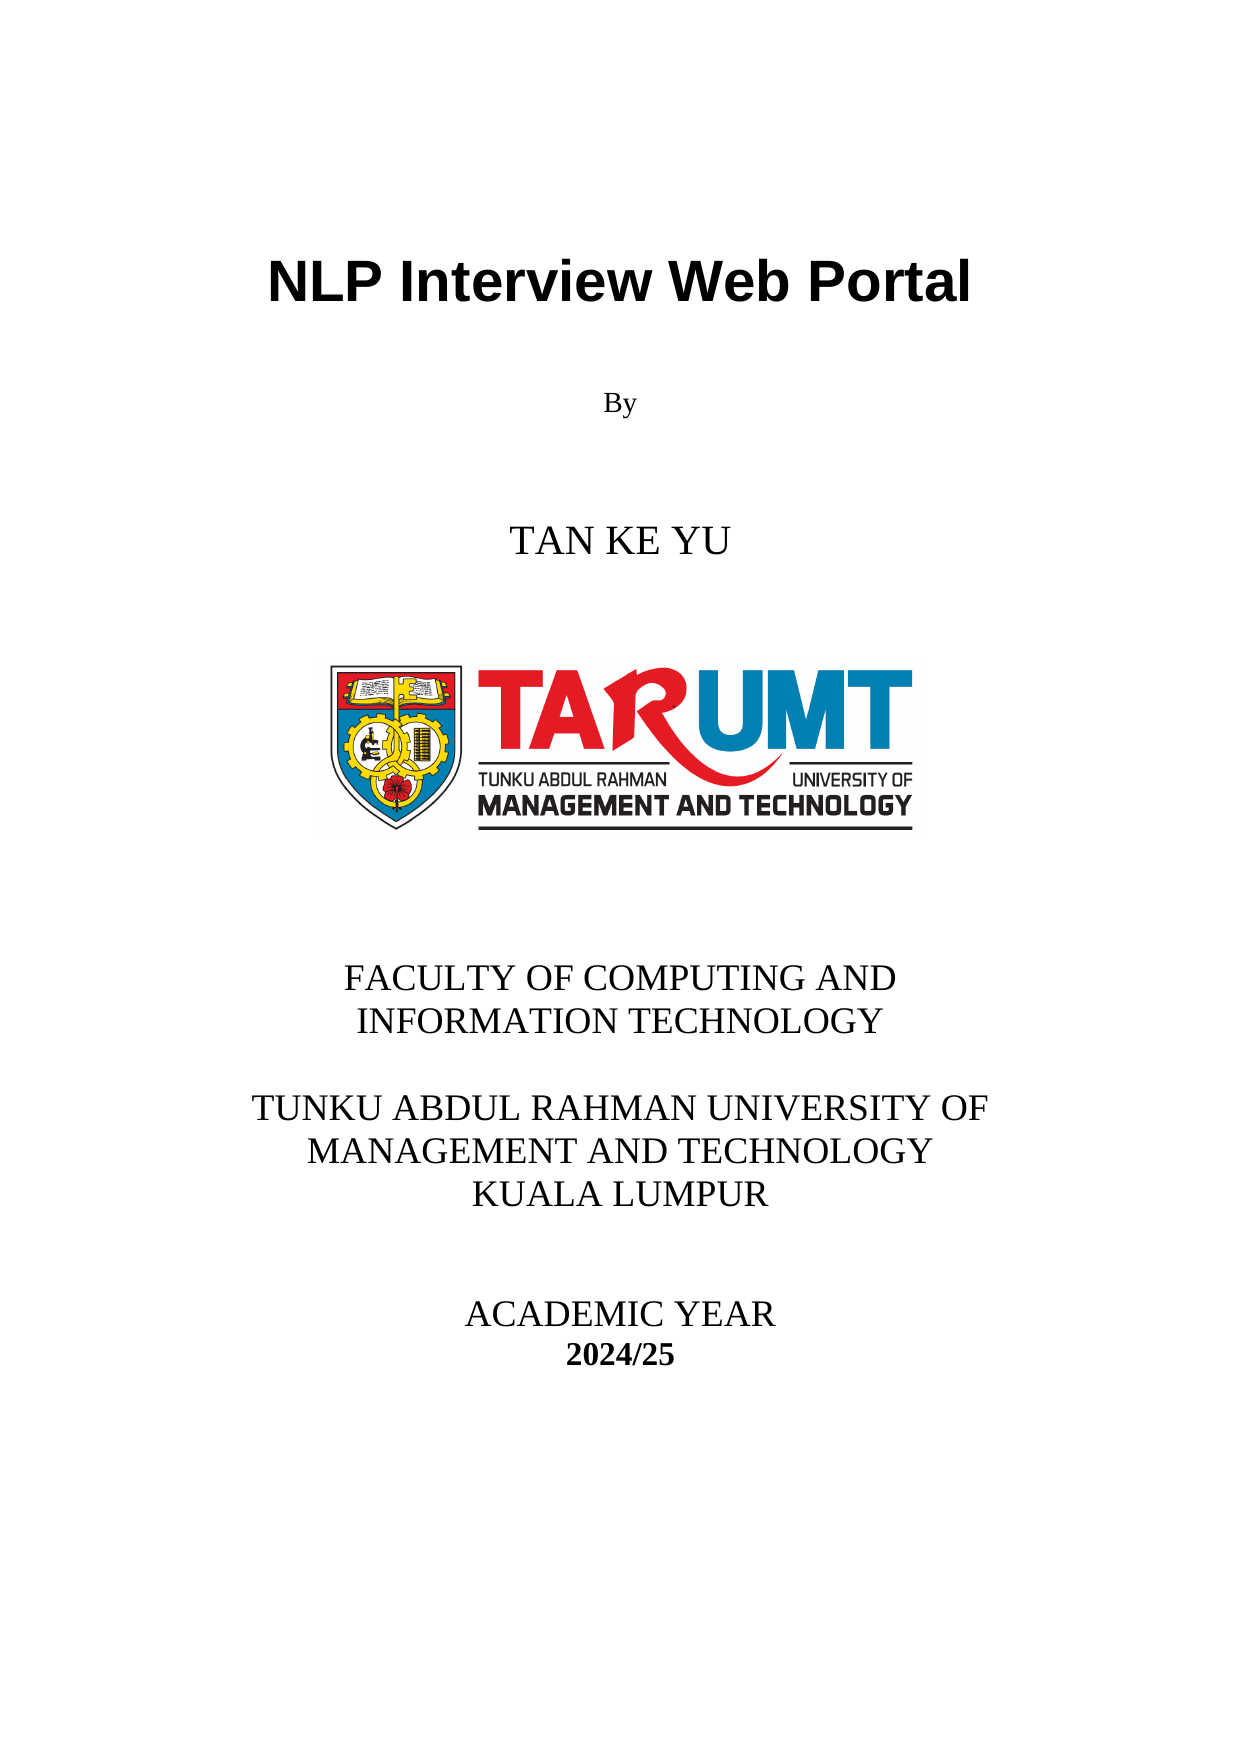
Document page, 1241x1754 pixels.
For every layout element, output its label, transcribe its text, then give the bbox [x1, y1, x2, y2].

text ACADEMIC YEAR [150, 1291, 1090, 1334]
title NLP Interview Web Portal [150, 246, 1090, 313]
picture [318, 659, 923, 836]
text TUNKU ABDUL RAHMAN UNIVERSITY OF MANAGEMENT AND TECHNOLOGY [150, 1085, 1090, 1171]
text INFORMATION TECHNOLOGY [150, 999, 1090, 1042]
text FACULTY OF COMPUTING AND [150, 956, 1090, 999]
text By [150, 386, 1090, 419]
text TAN KE YU [150, 515, 1090, 563]
text KUALA LUMPUR [150, 1171, 1090, 1214]
